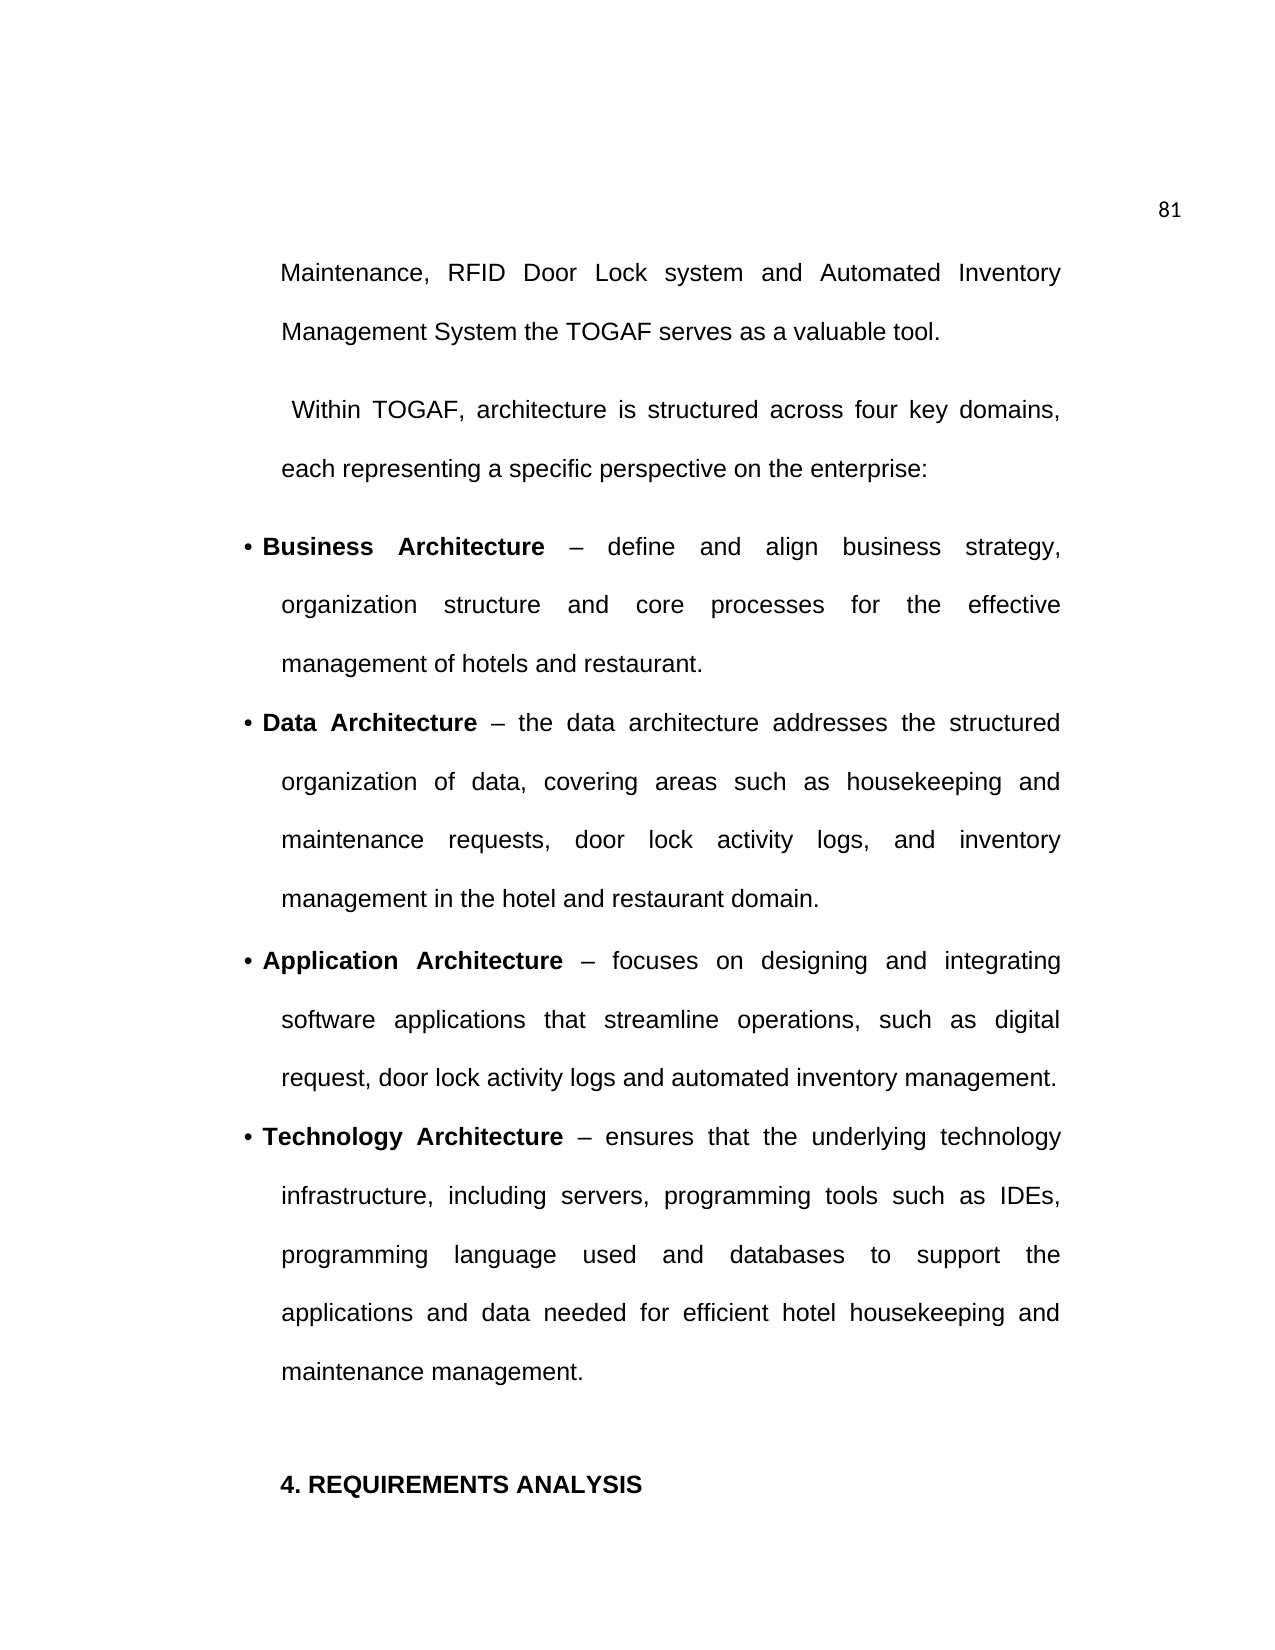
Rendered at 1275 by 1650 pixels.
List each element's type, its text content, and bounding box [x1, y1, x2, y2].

text Maintenance, RFID Door Lock system and Automated Inventory Management System the TOGAF serves as a valuable tool. [280, 258, 1062, 345]
text 4. REQUIREMENTS ANALYSIS [280, 1470, 1062, 1498]
list Application Architecture – focuses on designing and integrating software applications that streamline operations, such as digital request, door lock activity logs and automated inventory management. [244, 946, 1062, 1092]
list Business Architecture – define and align business strategy, organization structure and core processes for the effective management of hotels and restaurant. [244, 532, 1062, 678]
list Technology Architecture – ensures that the underlying technology infrastructure, including servers, programming tools such as IDEs, programming language used and databases to support the applications and data needed for efficient hotel housekeeping and maintenance management. [244, 1122, 1062, 1386]
text Within TOGAF, architecture is structured across four key domains, each representing a specific perspective on the enterprise: [280, 396, 1062, 483]
list Data Architecture – the data architecture addresses the structured organization of data, covering areas such as housekeeping and maintenance requests, door lock activity logs, and inventory management in the hotel and restaurant domain. [244, 708, 1062, 913]
